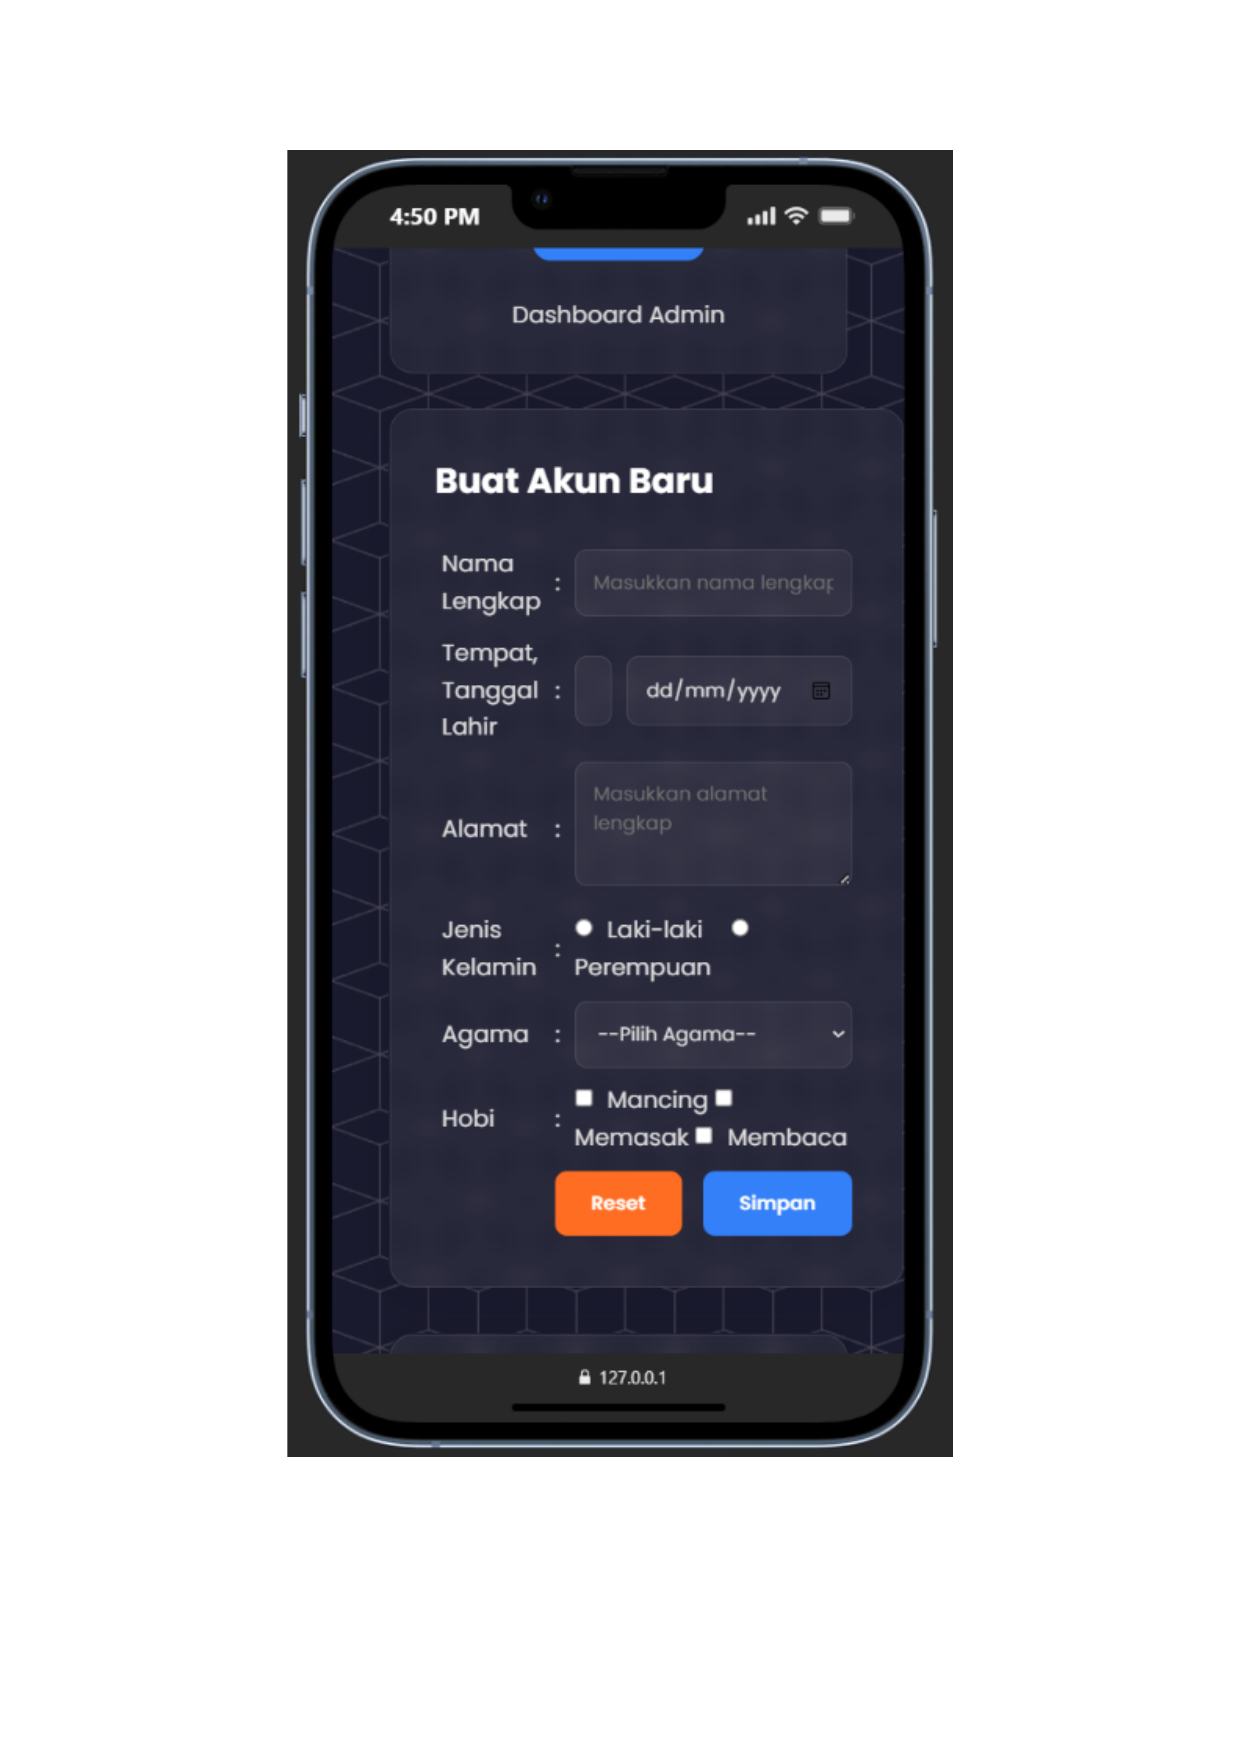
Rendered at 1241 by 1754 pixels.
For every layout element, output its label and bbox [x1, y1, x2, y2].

picture [287, 150, 953, 1457]
